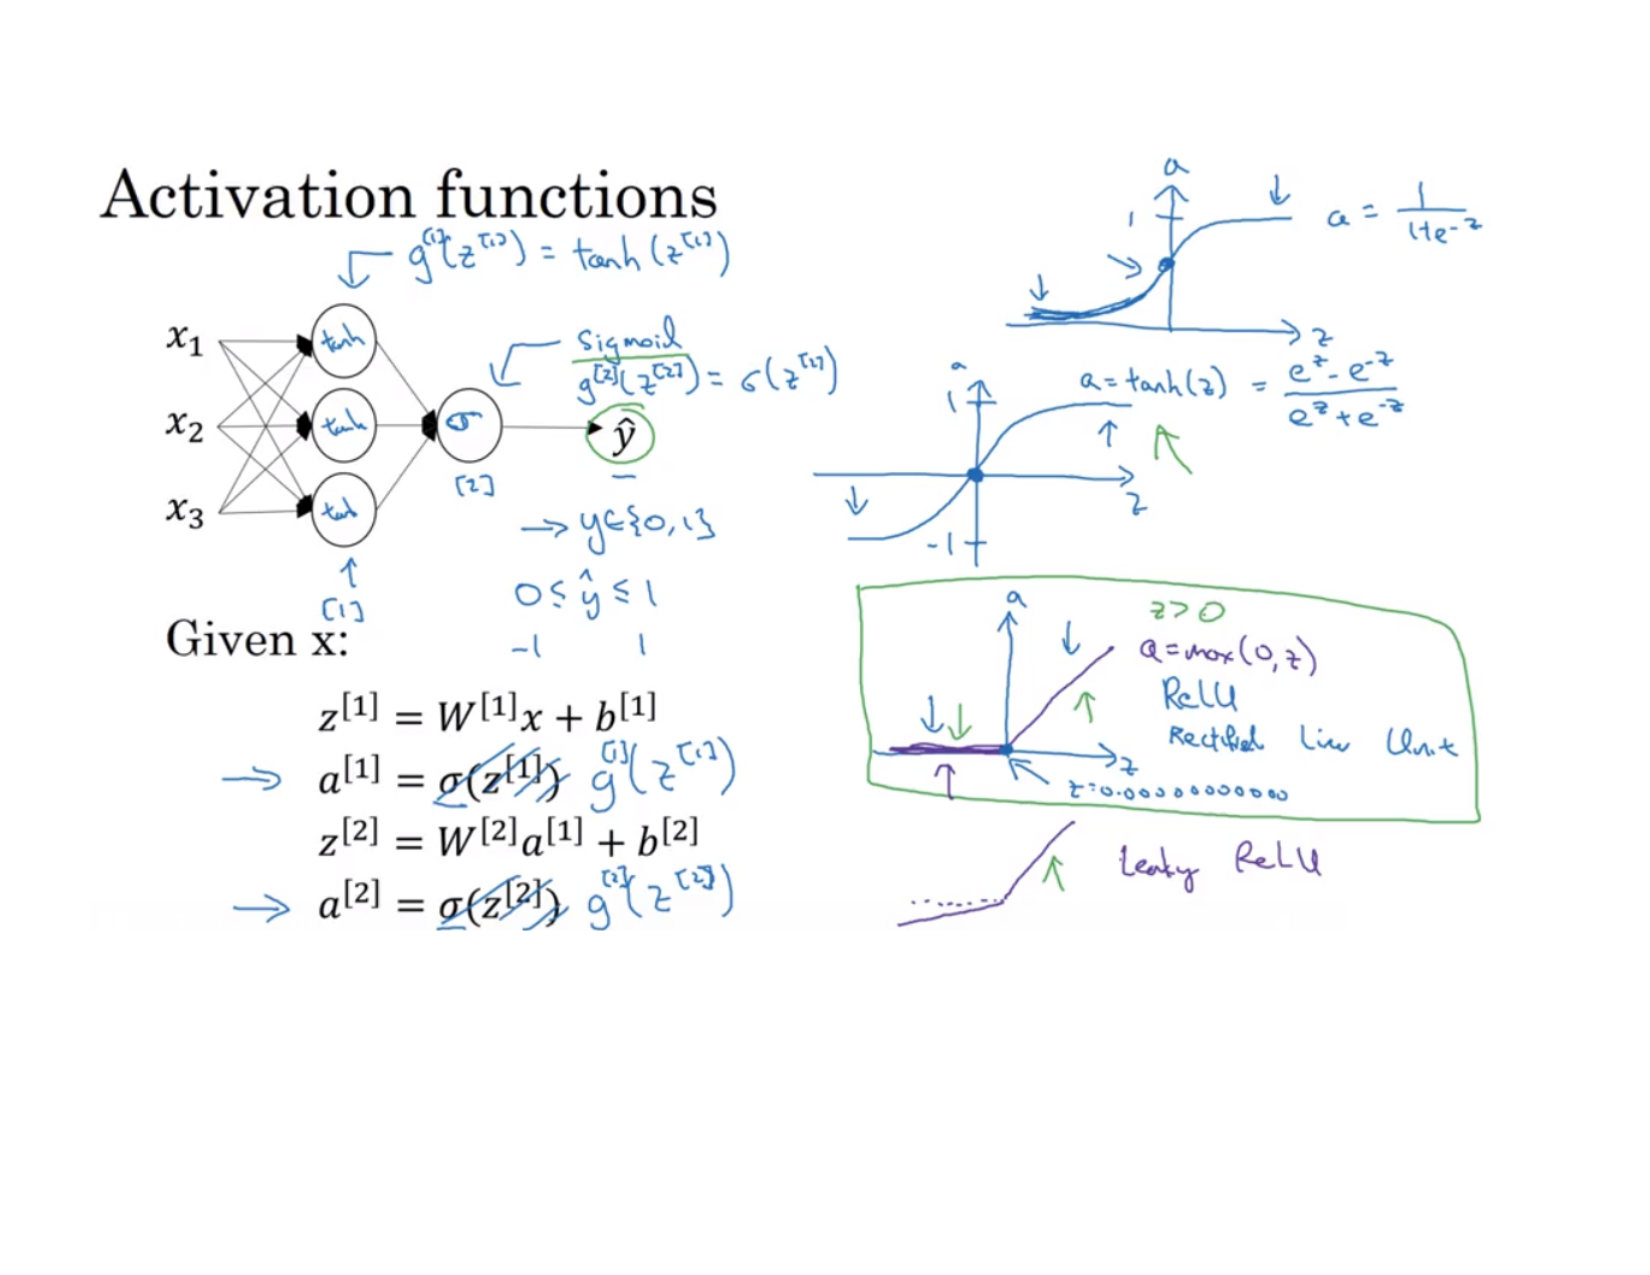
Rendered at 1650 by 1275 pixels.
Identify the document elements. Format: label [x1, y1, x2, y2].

picture [90, 150, 1499, 956]
